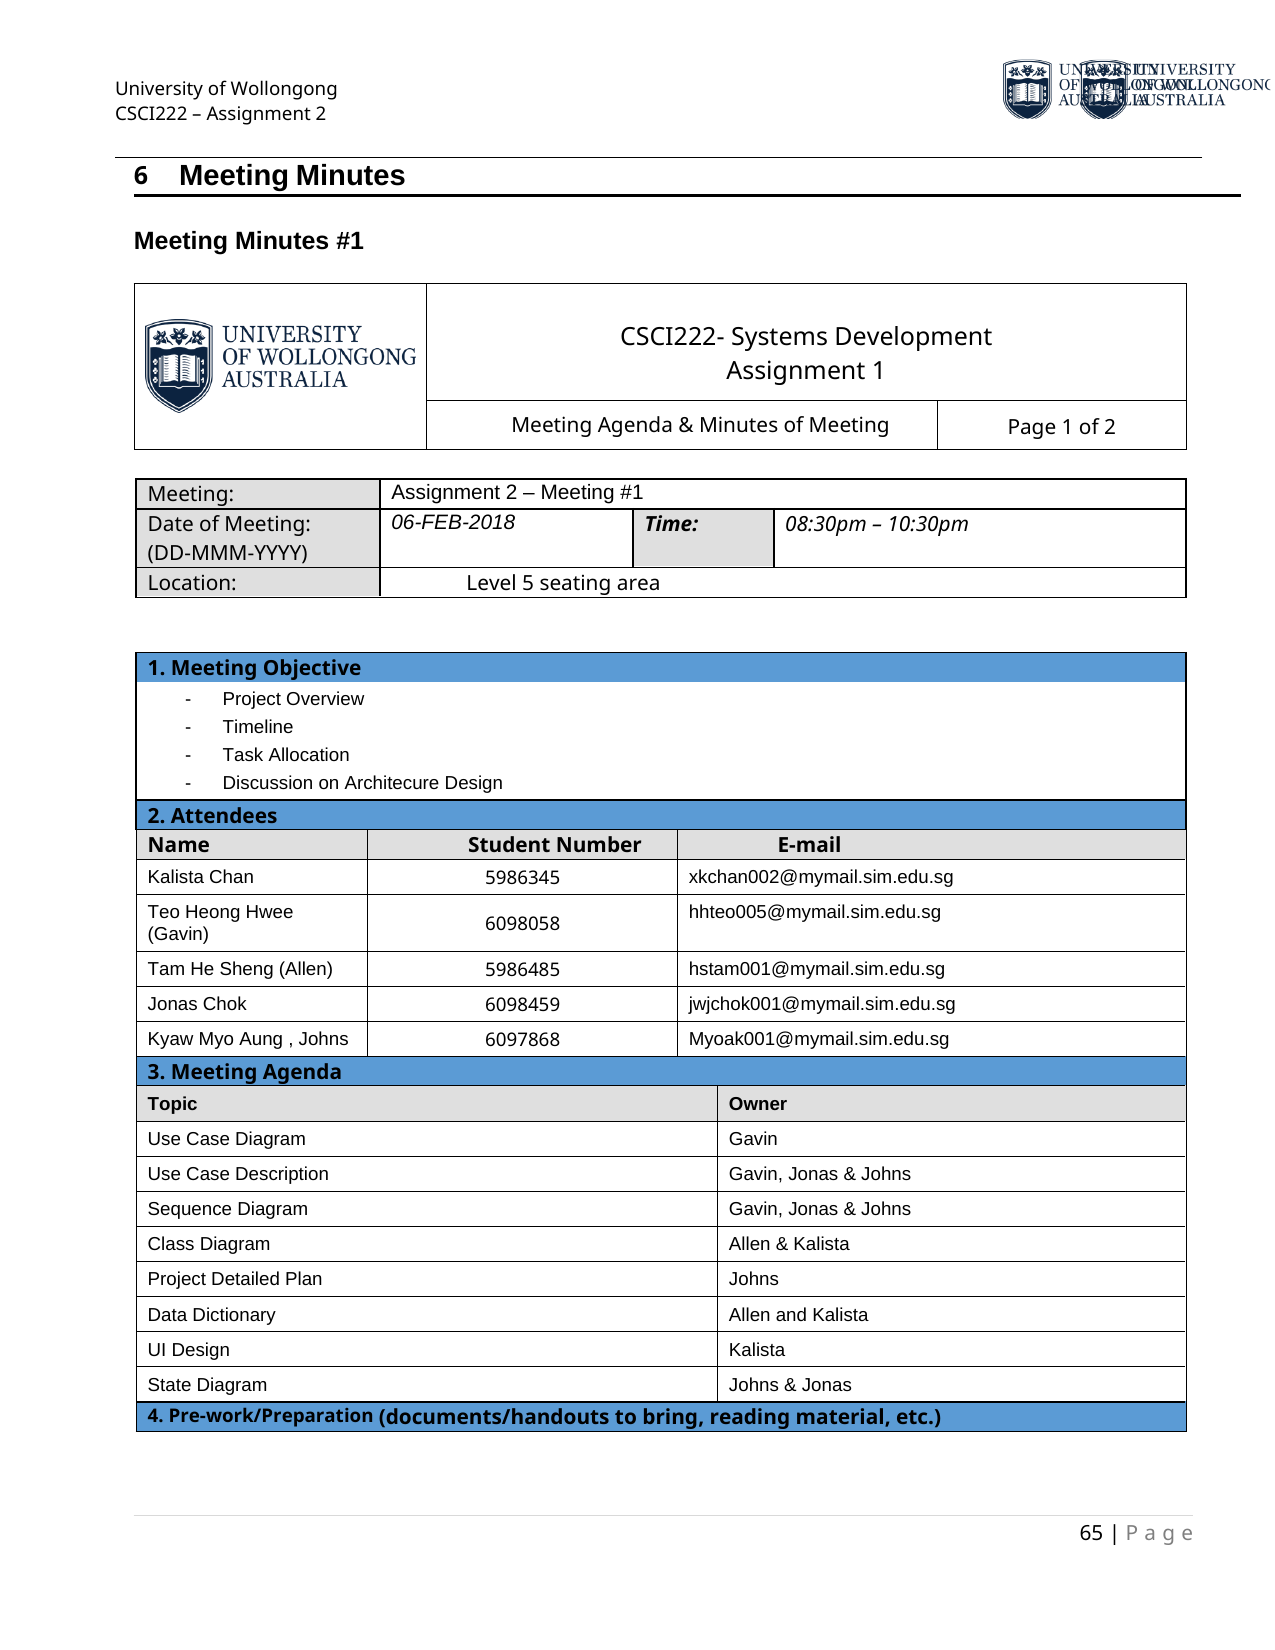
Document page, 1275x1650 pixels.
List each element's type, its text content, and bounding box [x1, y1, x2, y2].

picture [145, 319, 416, 413]
picture [1003, 59, 1271, 119]
table_cell Project Detailed Plan [137, 1262, 717, 1296]
table_cell Level 5 seating area [381, 568, 1185, 596]
table_cell Kalista [718, 1331, 1186, 1366]
table_cell 06-FEB-2018 [381, 510, 632, 566]
table_cell Time: [634, 510, 773, 566]
table_cell Name [137, 830, 367, 859]
table_cell 4. Pre-work/Preparation (documents/handouts to bring, reading material, etc.) [137, 1401, 1186, 1431]
table_header [135, 284, 426, 448]
table_cell 5986345 [368, 860, 677, 894]
table_cell Kyaw Myo Aung , Johns [137, 1022, 367, 1056]
table_cell 08:30pm – 10:30pm [775, 510, 1185, 566]
table_cell Gavin, Jonas & Johns [718, 1156, 1186, 1191]
table_cell Allen and Kalista [718, 1296, 1186, 1331]
table_cell Owner [718, 1085, 1186, 1121]
table_cell Use Case Diagram [137, 1122, 717, 1156]
table_cell 6097868 [368, 1022, 677, 1056]
table_cell 3. Meeting Agenda [137, 1056, 1186, 1085]
table_cell Use Case Description [137, 1157, 717, 1191]
table_cell Class Diagram [137, 1227, 717, 1261]
table_cell jwjchok001@mymail.sim.edu.sg [678, 986, 1186, 1021]
table_cell 5986485 [368, 952, 677, 986]
table_cell Project Overview Timeline Task Allocation Discussion on Architecure Design [137, 682, 1185, 799]
table_cell Kalista Chan [137, 860, 367, 894]
table_cell State Diagram [137, 1367, 717, 1401]
table_cell Gavin [718, 1121, 1186, 1156]
text Meeting Minutes #1 [133, 226, 1241, 255]
table_cell Page 1 of 2 [938, 401, 1186, 448]
table_cell Date of Meeting: (DD-MMM-YYYY) [137, 510, 379, 566]
table_header 1. Meeting Objective [137, 653, 1185, 682]
table_header Meeting: [137, 480, 379, 508]
table_header CSCI222- Systems Development Assignment 1 [427, 284, 1186, 400]
table_cell hhteo005@mymail.sim.edu.sg [678, 894, 1186, 951]
table_cell Location: [137, 568, 379, 596]
subtitle Meeting Minutes [133, 158, 1241, 197]
table_cell Tam He Sheng (Allen) [137, 952, 367, 986]
table_cell E-mail [678, 830, 1186, 859]
table_cell UI Design [137, 1332, 717, 1366]
table_cell 2. Attendees [137, 801, 1185, 829]
table_cell 6098459 [368, 987, 677, 1021]
table_cell Gavin, Jonas & Johns [718, 1191, 1186, 1226]
table_cell Johns & Jonas [718, 1366, 1186, 1401]
table_cell Teo Heong Hwee (Gavin) [137, 895, 367, 951]
table_cell Meeting Agenda & Minutes of Meeting [427, 401, 937, 448]
table_cell xkchan002@mymail.sim.edu.sg [678, 859, 1186, 894]
table_cell Jonas Chok [137, 987, 367, 1021]
table_header Assignment 2 – Meeting #1 [381, 480, 1185, 508]
table_cell 6098058 [368, 895, 677, 951]
table_cell Johns [718, 1261, 1186, 1296]
table_cell Allen & Kalista [718, 1226, 1186, 1261]
table_cell Data Dictionary [137, 1297, 717, 1331]
table_cell Topic [137, 1086, 717, 1121]
table_cell Myoak001@mymail.sim.edu.sg [678, 1021, 1186, 1056]
table_cell Sequence Diagram [137, 1192, 717, 1226]
table_cell hstam001@mymail.sim.edu.sg [678, 951, 1186, 986]
table_cell Student Number [368, 830, 677, 859]
